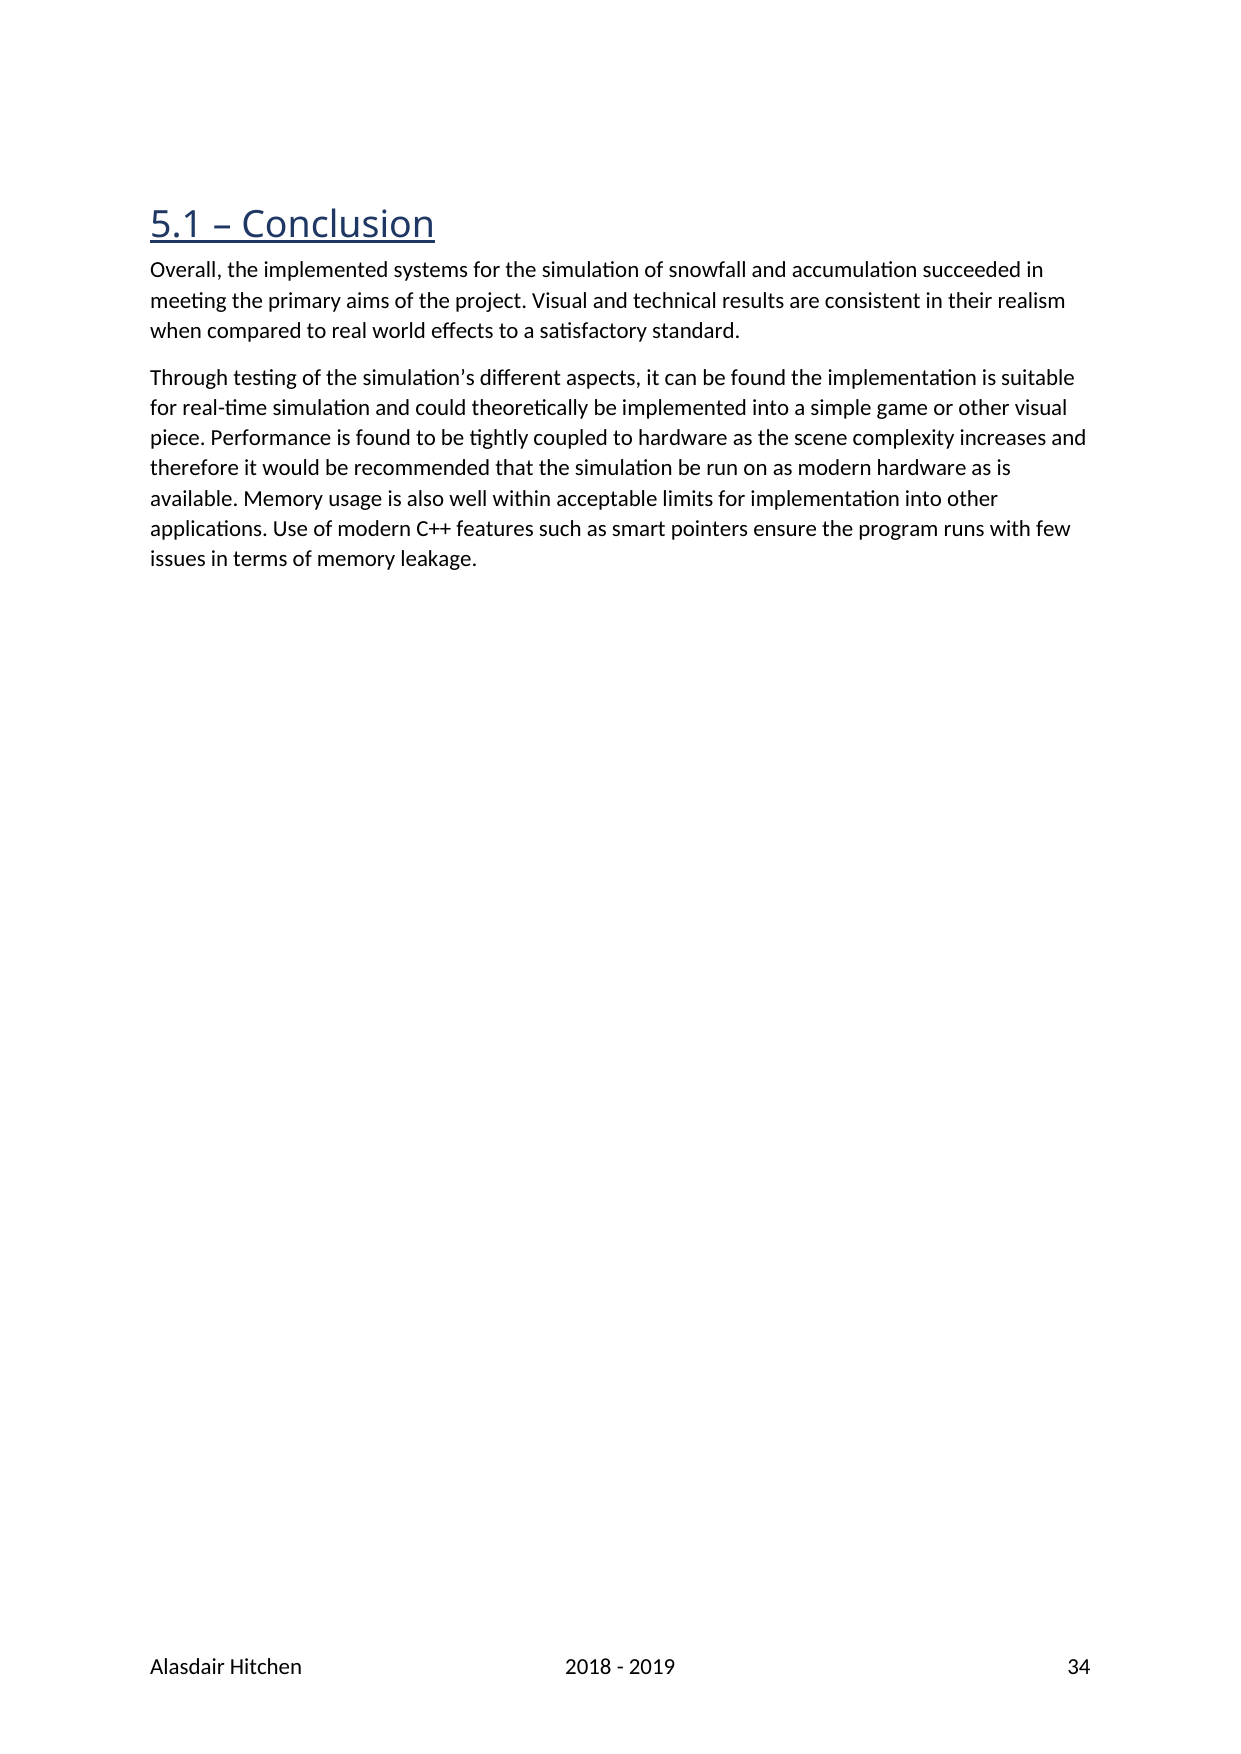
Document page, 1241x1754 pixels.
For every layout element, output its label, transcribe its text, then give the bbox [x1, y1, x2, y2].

subtitle 5.1 – Conclusion [150, 197, 1090, 248]
text Through testing of the simulation’s different aspects, it can be found the implementation is suitable for real-time simulation and could theoretically be implemented into a simple game or other visual piece. Performance is found to be tightly coupled to hardware as the scene complexity increases and therefore it would be recommended that the simulation be run on as modern hardware as is available. Memory usage is also well within acceptable limits for implementation into other applications. Use of modern C++ features such as smart pointers ensure the program runs with few issues in terms of memory leakage. [150, 363, 1090, 572]
text Overall, the implemented systems for the simulation of snowfall and accumulation succeeded in meeting the primary aims of the project. Visual and technical results are consistent in their realism when compared to real world effects to a satisfactory standard. [150, 256, 1090, 344]
